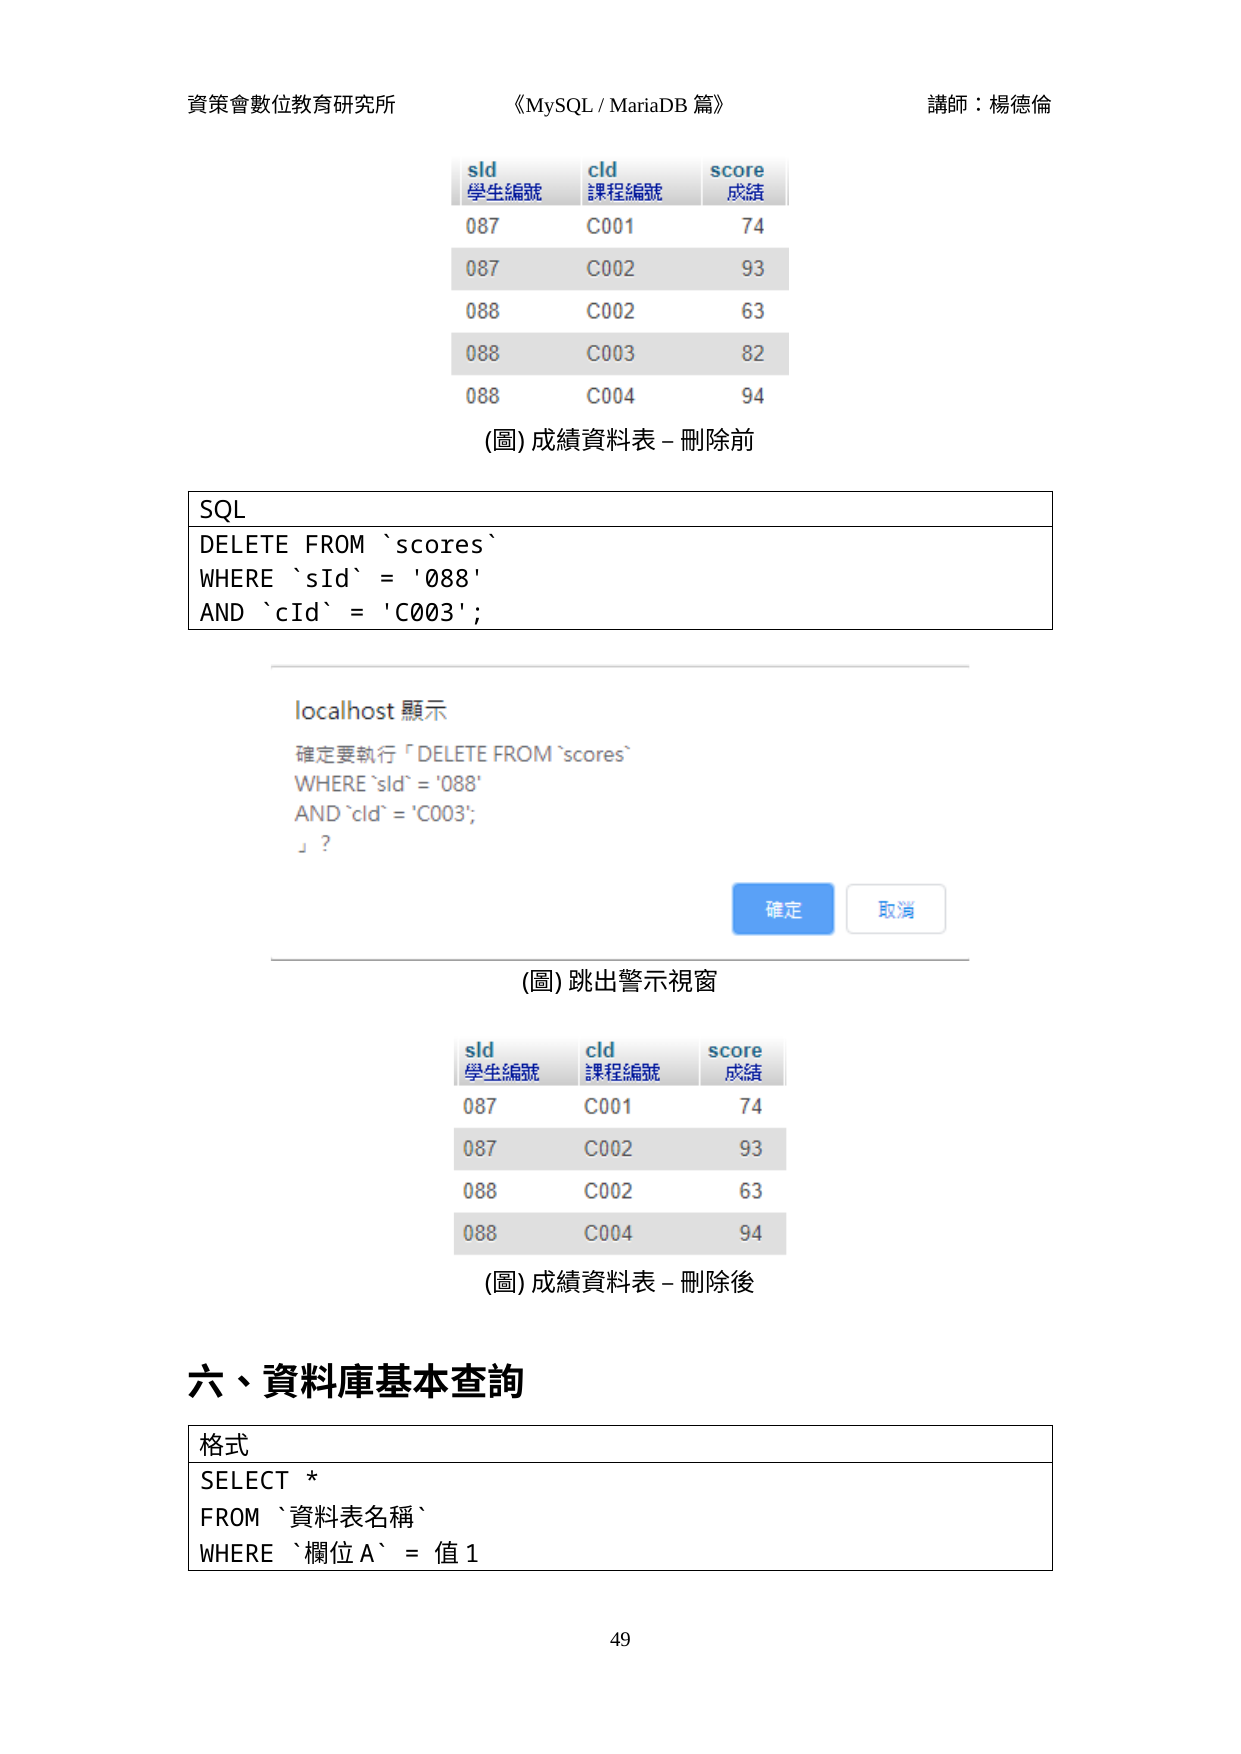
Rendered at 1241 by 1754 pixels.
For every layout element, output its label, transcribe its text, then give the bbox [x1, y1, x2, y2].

text (圖) 成績資料表 – 刪除後 [187, 1263, 1053, 1299]
picture [270, 664, 970, 961]
text (圖) 成績資料表 – 刪除前 [187, 420, 1053, 457]
table_header SQL [189, 492, 1052, 526]
table_cell DELETE FROM `scores` WHERE `sId` = '088' AND `cId` = 'C003'; [189, 527, 1052, 629]
text (圖) 跳出警示視窗 [187, 961, 1053, 997]
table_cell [189, 1463, 1052, 1569]
picture [451, 150, 789, 421]
picture [453, 1031, 787, 1263]
table_header 格式 [189, 1426, 1052, 1462]
subtitle 六、資料庫基本查詢 [187, 1352, 1053, 1406]
